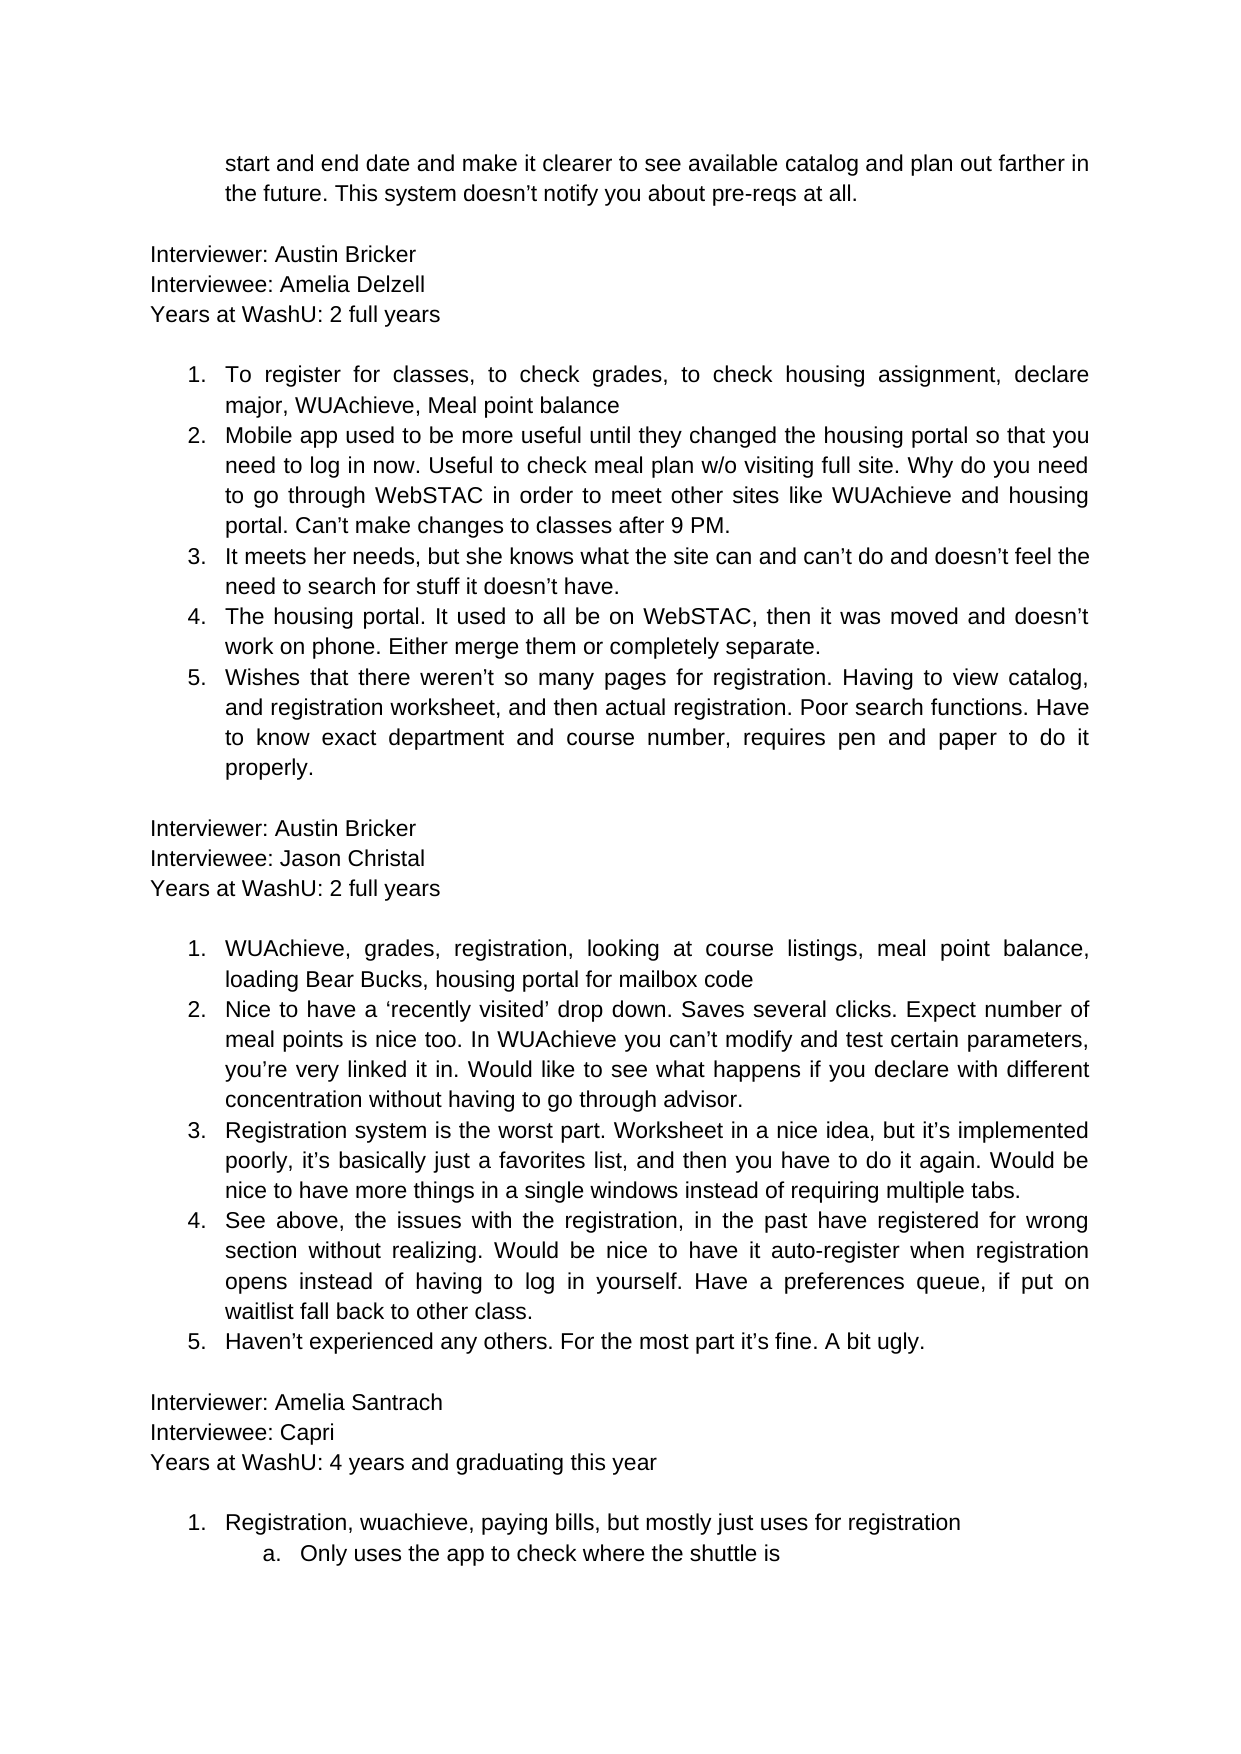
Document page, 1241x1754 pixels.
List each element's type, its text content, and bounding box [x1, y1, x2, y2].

list Haven’t experienced any others. For the most part it’s fine. A bit ugly. [187, 1328, 1090, 1354]
text Years at WashU: 2 full years [150, 301, 1090, 327]
list Registration, wuachieve, paying bills, but mostly just uses for registration [187, 1509, 1090, 1536]
list Registration system is the worst part. Worksheet in a nice idea, but it’s implemented poorly, it’s basically just a favorites list, and then you have to do it again. Would be nice to have more things in a single windows instead of requiring multiple tabs. [187, 1117, 1090, 1203]
text Interviewer: Amelia Santrach [150, 1388, 1090, 1415]
text Interviewer: Austin Bricker [150, 241, 1090, 267]
text Interviewer: Austin Bricker [150, 814, 1090, 841]
text Years at WashU: 2 full years [150, 875, 1090, 901]
list To register for classes, to check grades, to check housing assignment, declare major, WUAchieve, Meal point balance [187, 361, 1090, 418]
list Mobile app used to be more useful until they changed the housing portal so that you need to log in now. Useful to check meal plan w/o visiting full site. Why do you need to go through WebSTAC in order to meet other sites like WUAchieve and housing portal. Can’t make changes to classes after 9 PM. [187, 422, 1090, 539]
list The housing portal. It used to all be on WebSTAC, then it was moved and doesn’t work on phone. Either merge them or completely separate. [187, 603, 1090, 660]
list It meets her needs, but she knows what the site can and can’t do and doesn’t feel the need to search for stuff it doesn’t have. [187, 543, 1090, 599]
list WUAchieve, grades, registration, looking at course listings, meal point balance, loading Bear Bucks, housing portal for mailbox code [187, 935, 1090, 992]
text Interviewee: Amelia Delzell [150, 271, 1090, 297]
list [187, 150, 1090, 207]
list Only uses the app to check where the shuttle is [262, 1539, 1090, 1566]
list See above, the issues with the registration, in the past have registered for wrong section without realizing. Would be nice to have it auto-register when registration opens instead of having to log in yourself. Have a preferences queue, if put on waitlist fall back to other class. [187, 1207, 1090, 1324]
list Nice to have a ‘recently visited’ drop down. Saves several clicks. Expect number of meal points is nice too. In WUAchieve you can’t modify and test certain parameters, you’re very linked it in. Would like to see what happens if you declare with different concentration without having to go through advisor. [187, 996, 1090, 1113]
list Wishes that there weren’t so many pages for registration. Having to view catalog, and registration worksheet, and then actual registration. Poor search functions. Have to know exact department and course number, requires pen and paper to do it properly. [187, 663, 1090, 781]
text Years at WashU: 4 years and graduating this year [150, 1449, 1090, 1475]
text Interviewee: Capri [150, 1419, 1090, 1445]
text Interviewee: Jason Christal [150, 845, 1090, 871]
